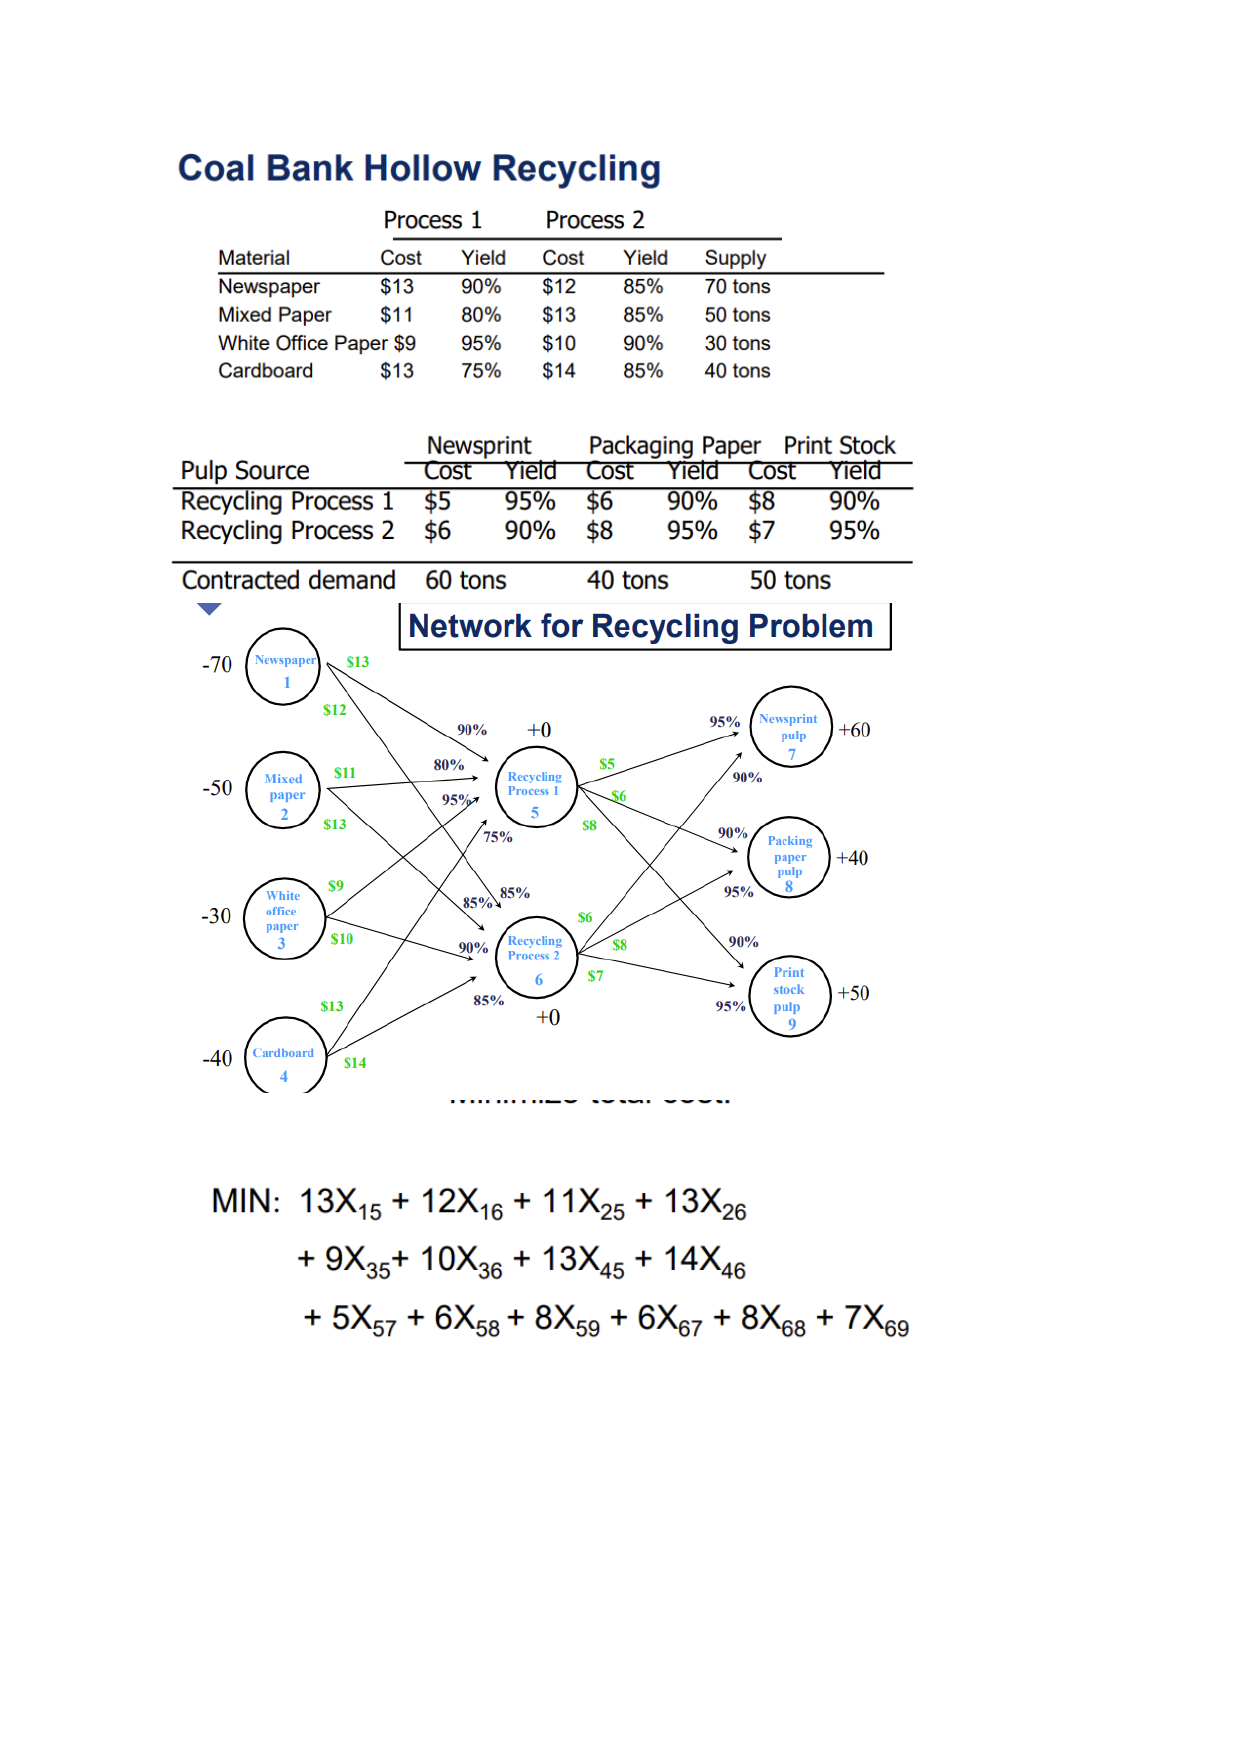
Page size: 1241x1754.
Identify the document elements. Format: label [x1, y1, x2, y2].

picture [150, 1100, 944, 1393]
picture [150, 150, 942, 602]
picture [150, 603, 942, 1093]
